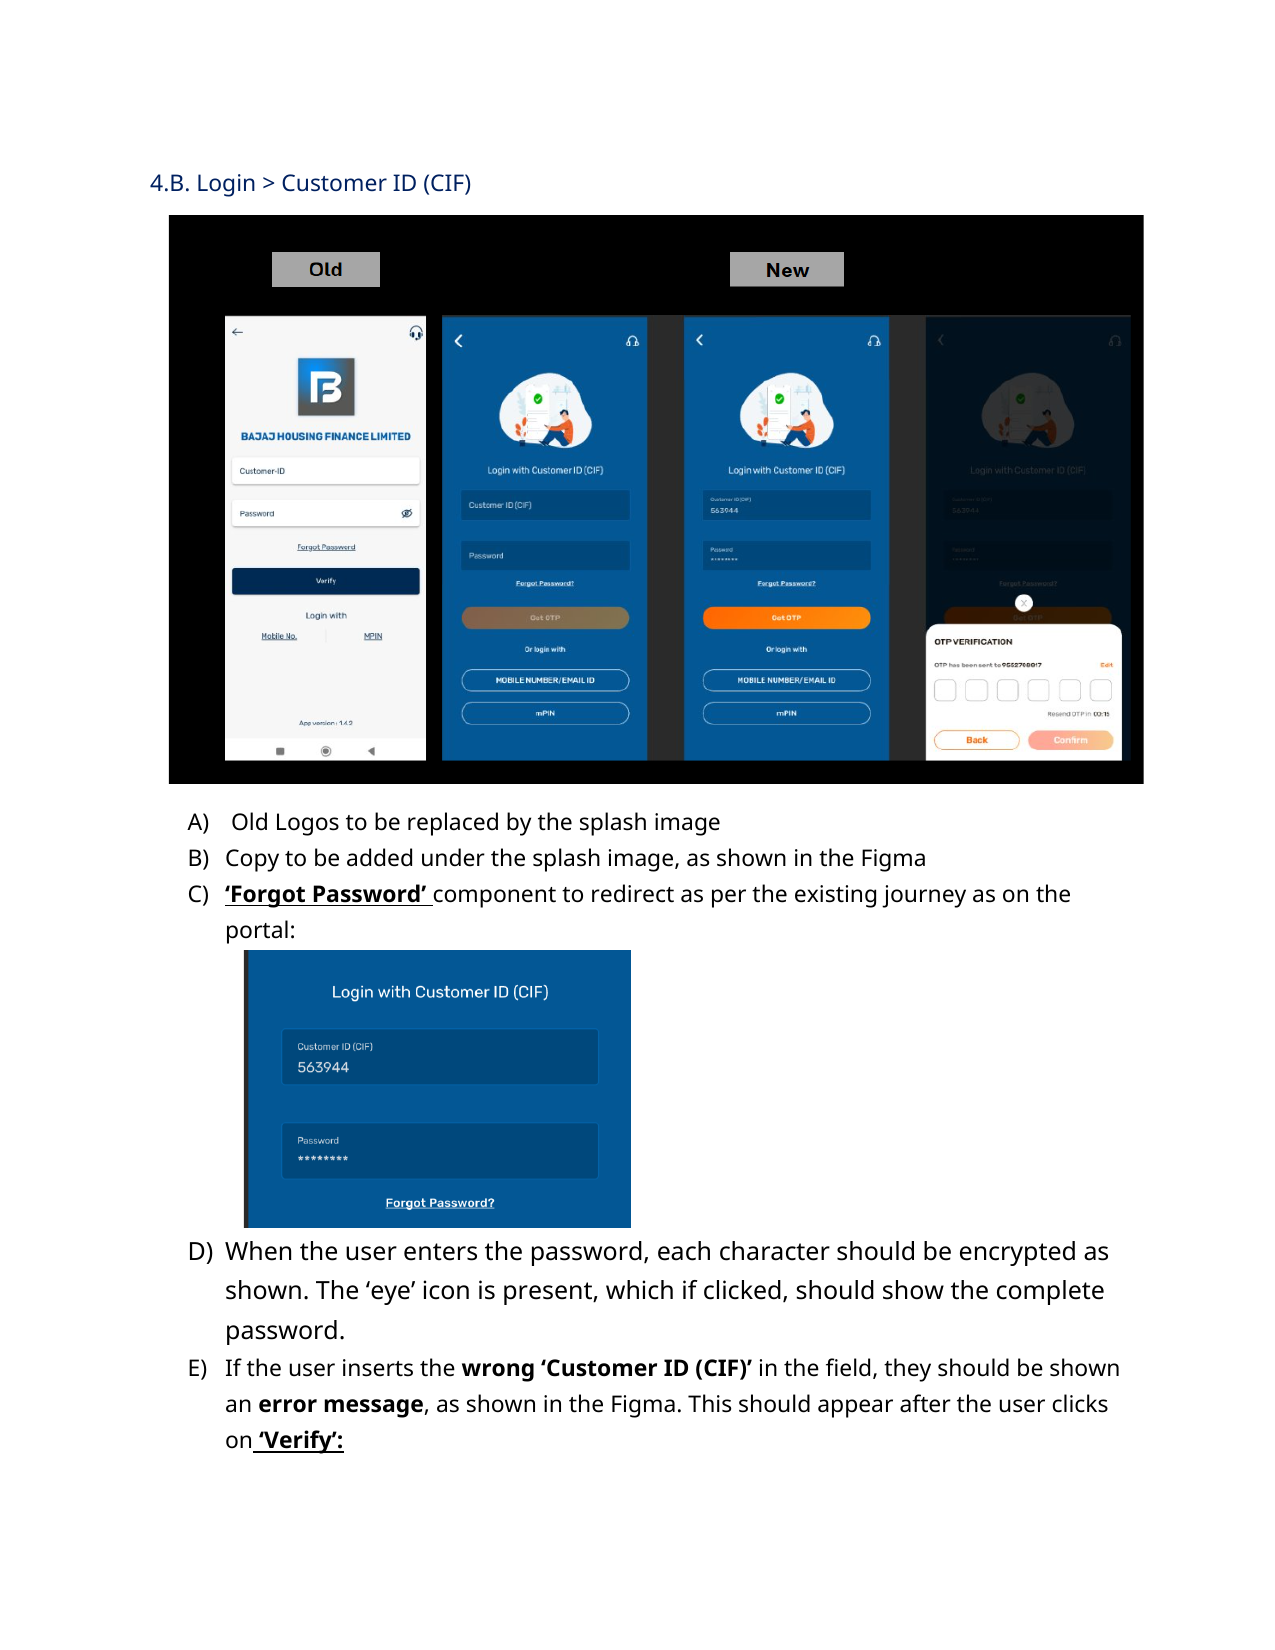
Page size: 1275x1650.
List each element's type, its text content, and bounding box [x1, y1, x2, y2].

list When the user enters the password, each character should be encrypted as shown. The ‘eye’ icon is present, which if clicked, should show the complete password. [187, 1233, 1125, 1346]
subtitle 4.B. Login > Customer ID (CIF) [150, 167, 1125, 198]
list Old Logos to be replaced by the splash image [187, 806, 1125, 837]
list Copy to be added under the splash image, as shown in the Figma [187, 842, 1125, 873]
list If the user inserts the wrong ‘Customer ID (CIF)’ in the field, they should be shown an error message, as shown in the Figma. This should appear after the user clicks on ‘Verify’: [187, 1352, 1125, 1456]
list ‘Forgot Password’ component to redirect as per the existing journey as on the portal: [187, 878, 1125, 946]
